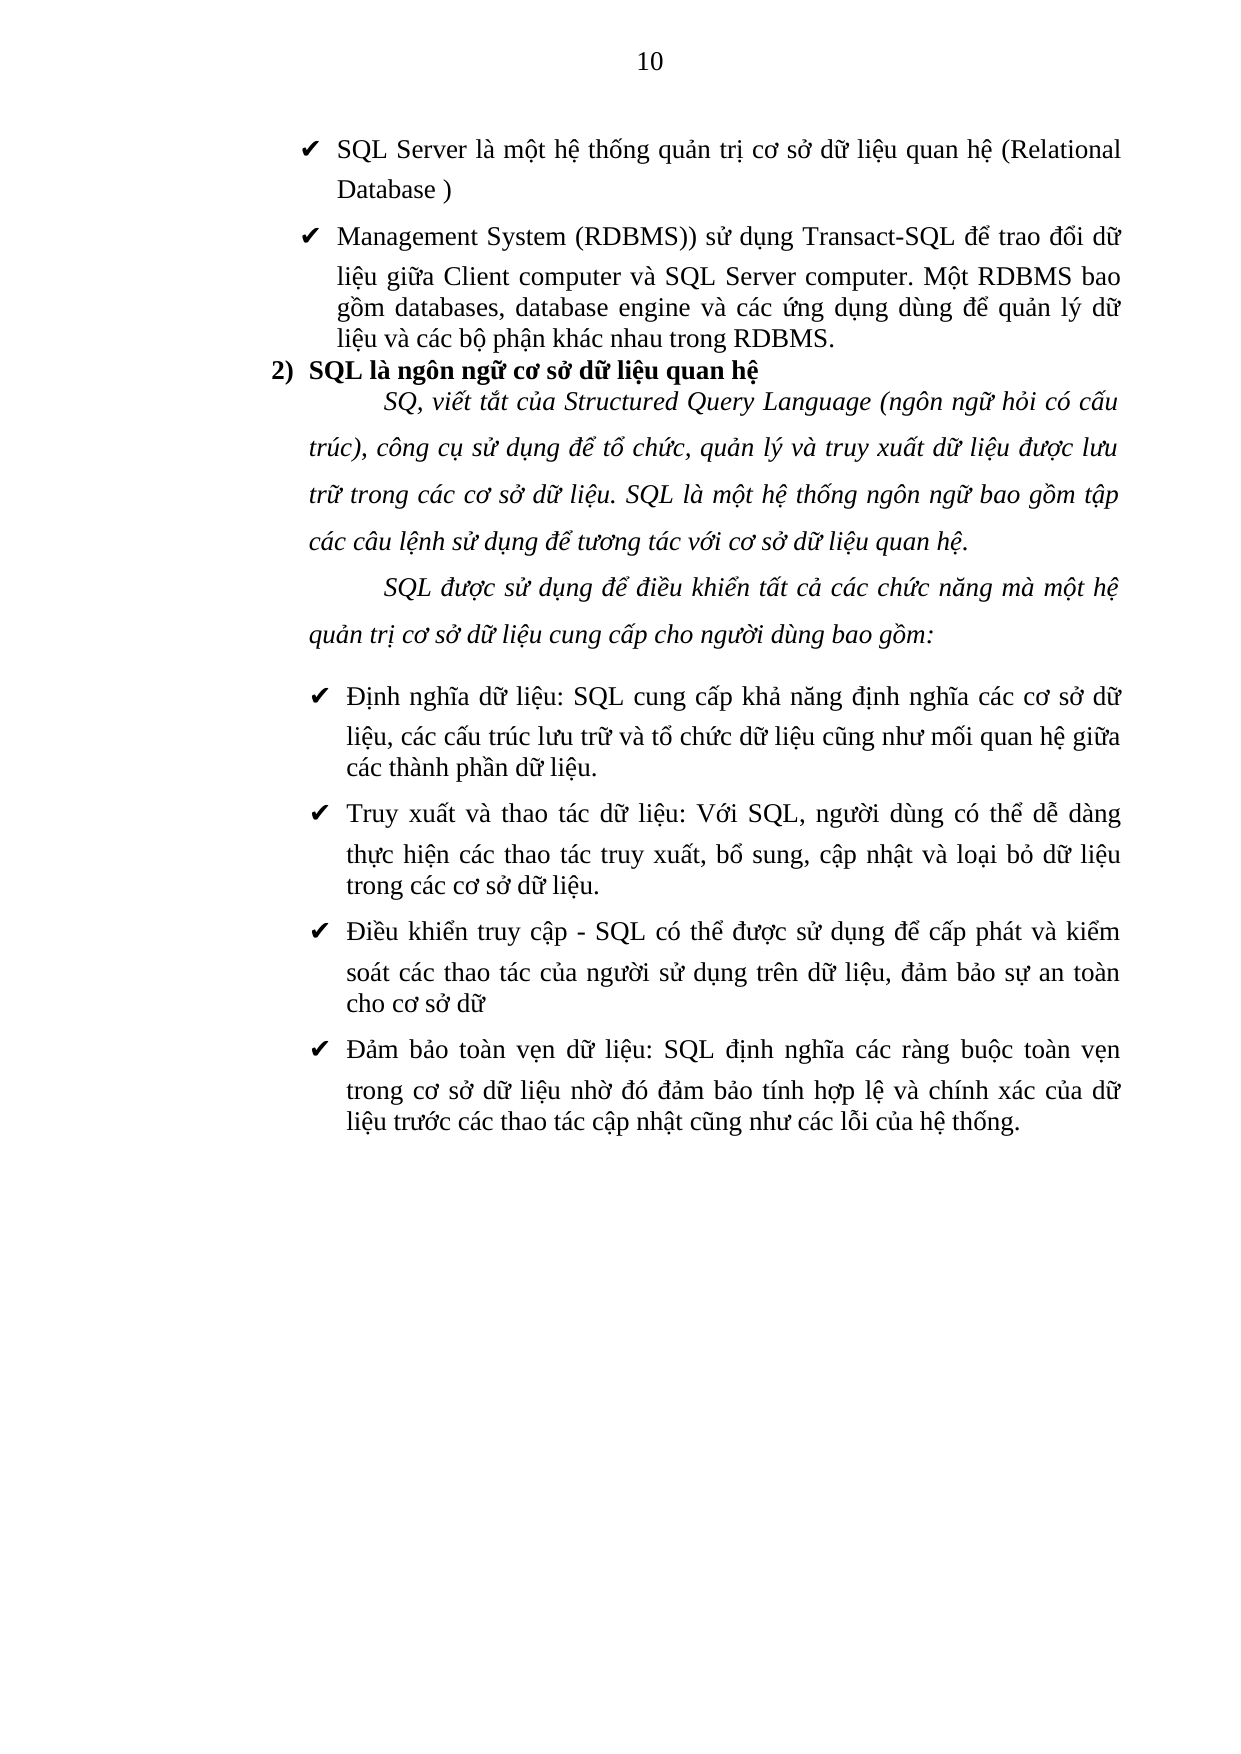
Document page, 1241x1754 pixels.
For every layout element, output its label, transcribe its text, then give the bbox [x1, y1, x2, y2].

list Truy xuất và thao tác dữ liệu: Với SQL, người dùng có thể dễ dàng thực hiện các thao tác truy xuất, bổ sung, cập nhật và loại bỏ dữ liệu trong các cơ sở dữ liệu. [308, 783, 1122, 901]
list SQL là ngôn ngữ cơ sở dữ liệu quan hệ [271, 354, 1122, 385]
list Điều khiển truy cập - SQL có thể được sử dụng để cấp phát và kiểm soát các thao tác của người sử dụng trên dữ liệu, đảm bảo sự an toàn cho cơ sở dữ [308, 901, 1122, 1018]
text SQ, viết tắt của Structured Query Language (ngôn ngữ hỏi có cấu trúc), công cụ sử dụng để tổ chức, quản lý và truy xuất dữ liệu được lưu trữ trong các cơ sở dữ liệu. SQL là một hệ thống ngôn ngữ bao gồm tập các câu lệnh sử dụng để tương tác với cơ sở dữ liệu quan hệ. [308, 385, 1122, 556]
list Management System (RDBMS)) sử dụng Transact-SQL để trao đổi dữ liệu giữa Client computer và SQL Server computer. Một RDBMS bao gồm databases, database engine và các ứng dụng dùng để quản lý dữ liệu và các bộ phận khác nhau trong RDBMS. [299, 205, 1122, 354]
list SQL Server là một hệ thống quản trị cơ sở dữ liệu quan hệ (Relational Database ) [299, 118, 1122, 205]
text SQL được sử dụng để điều khiển tất cả các chức năng mà một hệ quản trị cơ sở dữ liệu cung cấp cho người dùng bao gồm: [308, 572, 1122, 649]
list Đảm bảo toàn vẹn dữ liệu: SQL định nghĩa các ràng buộc toàn vẹn trong cơ sở dữ liệu nhờ đó đảm bảo tính hợp lệ và chính xác của dữ liệu trước các thao tác cập nhật cũng như các lỗi của hệ thống. [308, 1018, 1122, 1136]
list Định nghĩa dữ liệu: SQL cung cấp khả năng định nghĩa các cơ sở dữ liệu, các cấu trúc lưu trữ và tổ chức dữ liệu cũng như mối quan hệ giữa các thành phần dữ liệu. [308, 665, 1122, 783]
